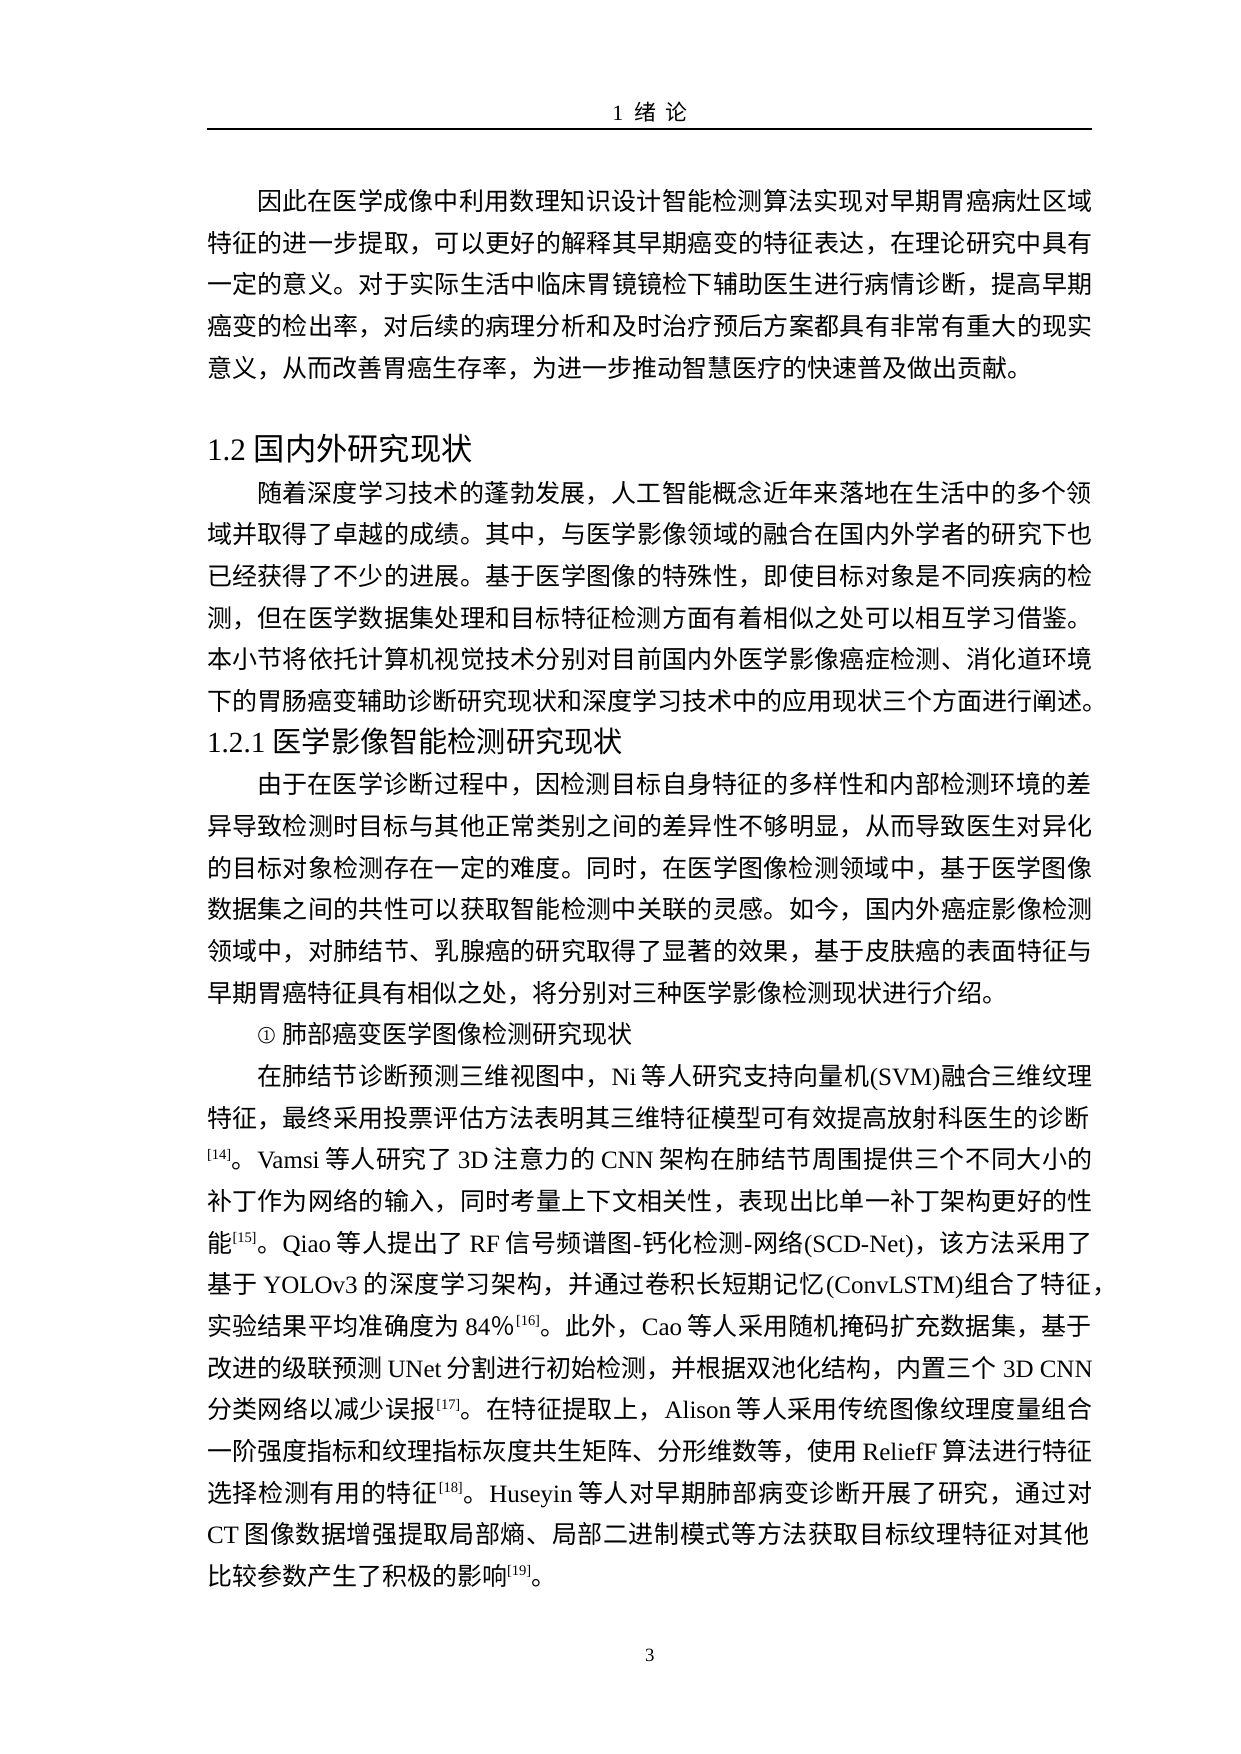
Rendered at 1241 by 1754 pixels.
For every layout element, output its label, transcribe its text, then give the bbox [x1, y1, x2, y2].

subtitle 1.2 国内外研究现状 [207, 427, 1092, 469]
text 因此在医学成像中利用数理知识设计智能检测算法实现对早期胃癌病灶区域特征的进一步提取，可以更好的解释其早期癌变的特征表达，在理论研究中具有一定的意义。对于实际生活中临床胃镜镜检下辅助医生进行病情诊断，提高早期癌变的检出率，对后续的病理分析和及时治疗预后方案都具有非常有重大的现实意义，从而改善胃癌生存率，为进一步推动智慧医疗的快速普及做出贡献。 [207, 177, 1092, 386]
text 由于在医学诊断过程中，因检测目标自身特征的多样性和内部检测环境的差异导致检测时目标与其他正常类别之间的差异性不够明显，从而导致医生对异化的目标对象检测存在一定的难度。同时，在医学图像检测领域中，基于医学图像数据集之间的共性可以获取智能检测中关联的灵感。如今，国内外癌症影像检测领域中，对肺结节、乳腺癌的研究取得了显著的效果，基于皮肤癌的表面特征与早期胃癌特征具有相似之处，将分别对三种医学影像检测现状进行介绍。 [207, 761, 1092, 1011]
text 在肺结节诊断预测三维视图中，Ni等人研究支持向量机(SVM)融合三维纹理特征，最终采用投票评估方法表明其三维特征模型可有效提高放射科医生的诊断[14]。Vamsi等人研究了3D注意力的CNN架构在肺结节周围提供三个不同大小的补丁作为网络的输入，同时考量上下文相关性，表现出比单一补丁架构更好的性能[15]。Qiao等人提出了RF信号频谱图-钙化检测-网络(SCD-Net)，该方法采用了基于YOLOv3的深度学习架构，并通过卷积长短期记忆(ConvLSTM)组合了特征，实验结果平均准确度为84％[16]。此外，Cao等人采用随机掩码扩充数据集，基于改进的级联预测UNet分割进行初始检测，并根据双池化结构，内置三个3D CNN分类网络以减少误报[17]。在特征提取上，Alison等人采用传统图像纹理度量组合一阶强度指标和纹理指标灰度共生矩阵、分形维数等，使用ReliefF算法进行特征选择检测有用的特征[18]。Huseyin等人对早期肺部病变诊断开展了研究，通过对CT图像数据增强提取局部熵、局部二进制模式等方法获取目标纹理特征对其他比较参数产生了积极的影响[19]。 [207, 1052, 1092, 1594]
text 随着深度学习技术的蓬勃发展，人工智能概念近年来落地在生活中的多个领域并取得了卓越的成绩。其中，与医学影像领域的融合在国内外学者的研究下也已经获得了不少的进展。基于医学图像的特殊性，即使目标对象是不同疾病的检测，但在医学数据集处理和目标特征检测方面有着相似之处可以相互学习借鉴。本小节将依托计算机视觉技术分别对目前国内外医学影像癌症检测、消化道环境下的胃肠癌变辅助诊断研究现状和深度学习技术中的应用现状三个方面进行阐述。 [207, 469, 1092, 719]
text ① 肺部癌变医学图像检测研究现状 [207, 1011, 1092, 1052]
subtitle 1.2.1 医学影像智能检测研究现状 [207, 719, 1092, 761]
